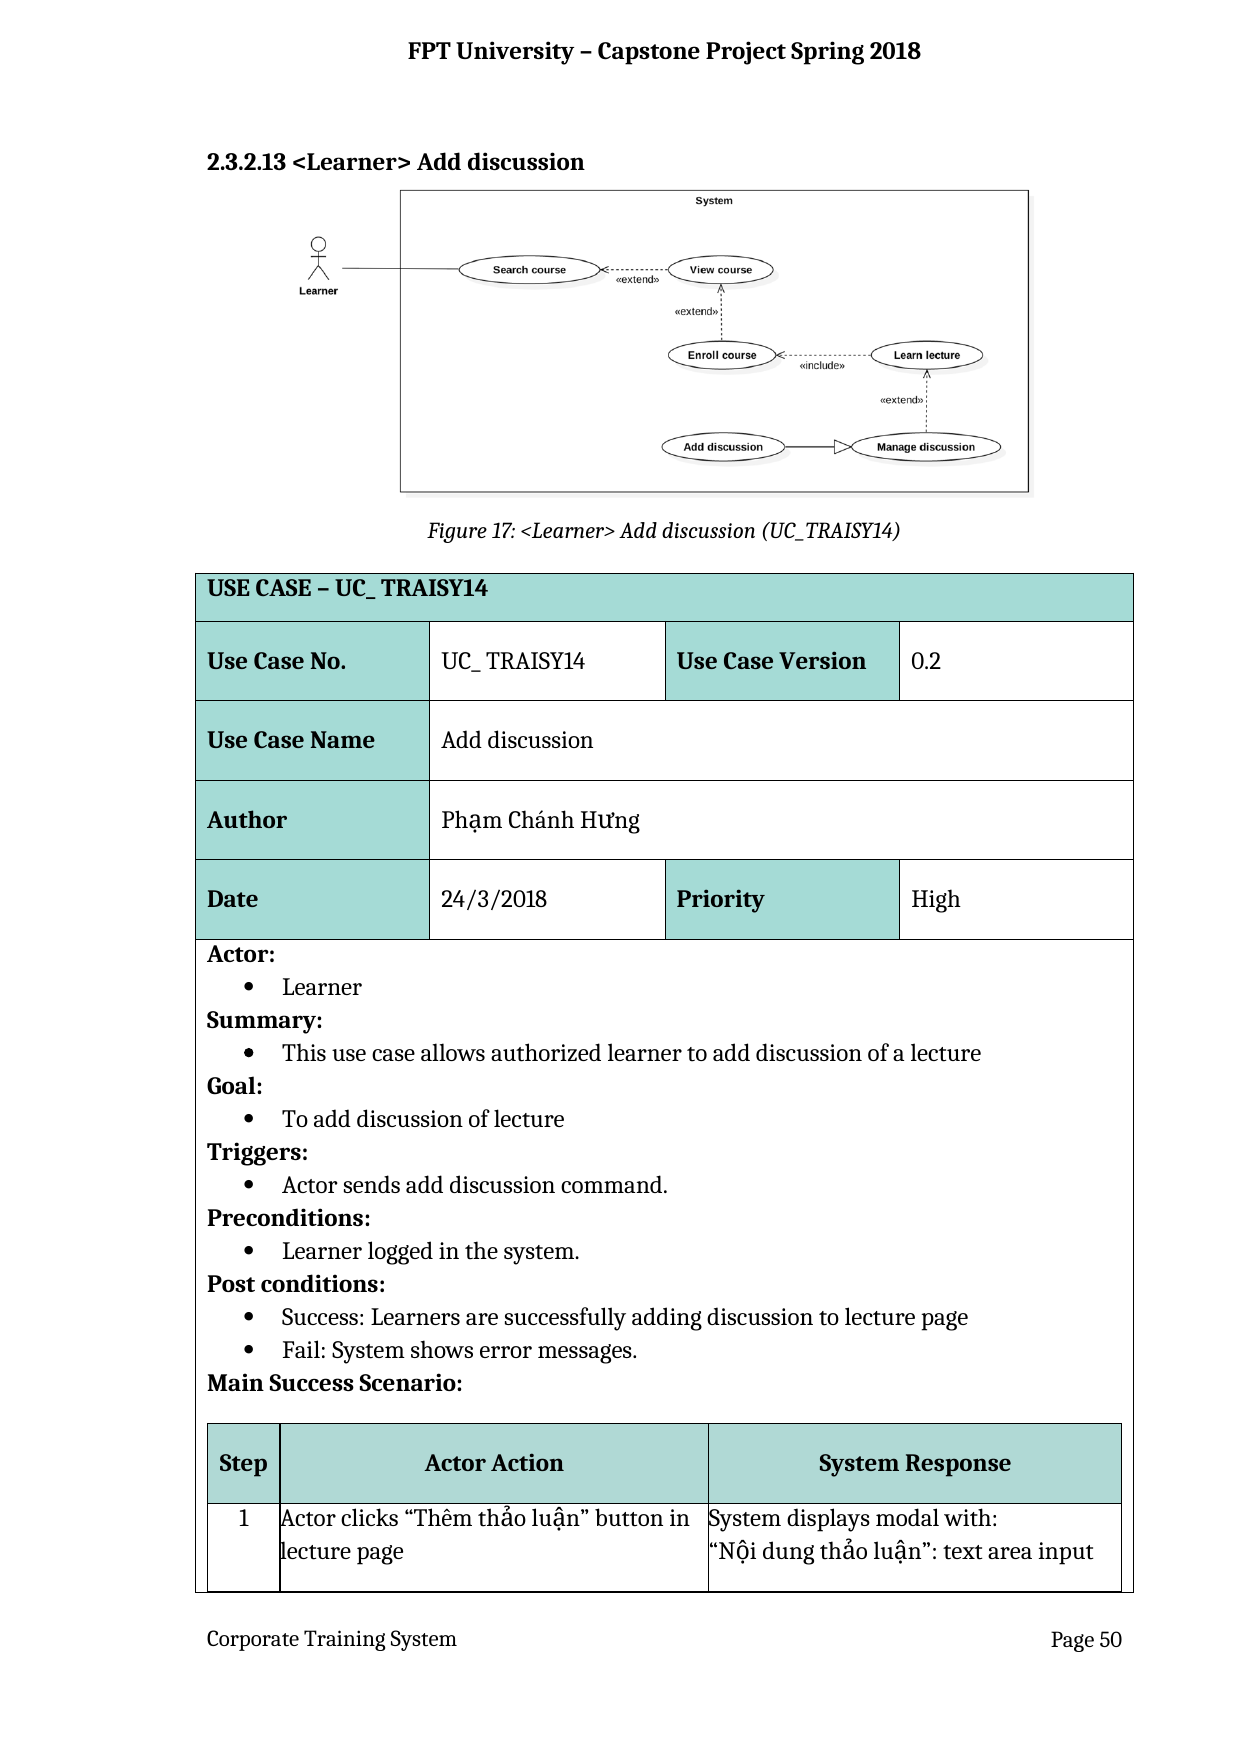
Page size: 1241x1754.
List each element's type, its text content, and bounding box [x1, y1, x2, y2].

table_cell 0.2 [900, 622, 1133, 700]
table_cell Add discussion [430, 701, 1133, 780]
table_cell Author [196, 781, 429, 859]
picture [291, 180, 1038, 500]
table_cell Priority [666, 860, 899, 939]
table_cell UC_ TRAISY14 [430, 622, 665, 700]
table_cell High [900, 860, 1133, 939]
table_cell Use Case Name [196, 701, 429, 780]
table_cell Phạm Chánh Hưng [430, 781, 1133, 859]
table_cell 24/3/2018 [430, 860, 665, 939]
text Figure 17: <Learner> Add discussion (UC_TRAISY14) [207, 518, 1122, 545]
text 2.3.2.13 <Learner> Add discussion [207, 148, 1122, 176]
table_cell Use Case No. [196, 622, 429, 700]
table_cell Date [196, 860, 429, 939]
table_header USE CASE – UC_ TRAISY14 [196, 574, 1133, 621]
table_cell Use Case Version [666, 622, 899, 700]
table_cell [196, 940, 1133, 1592]
